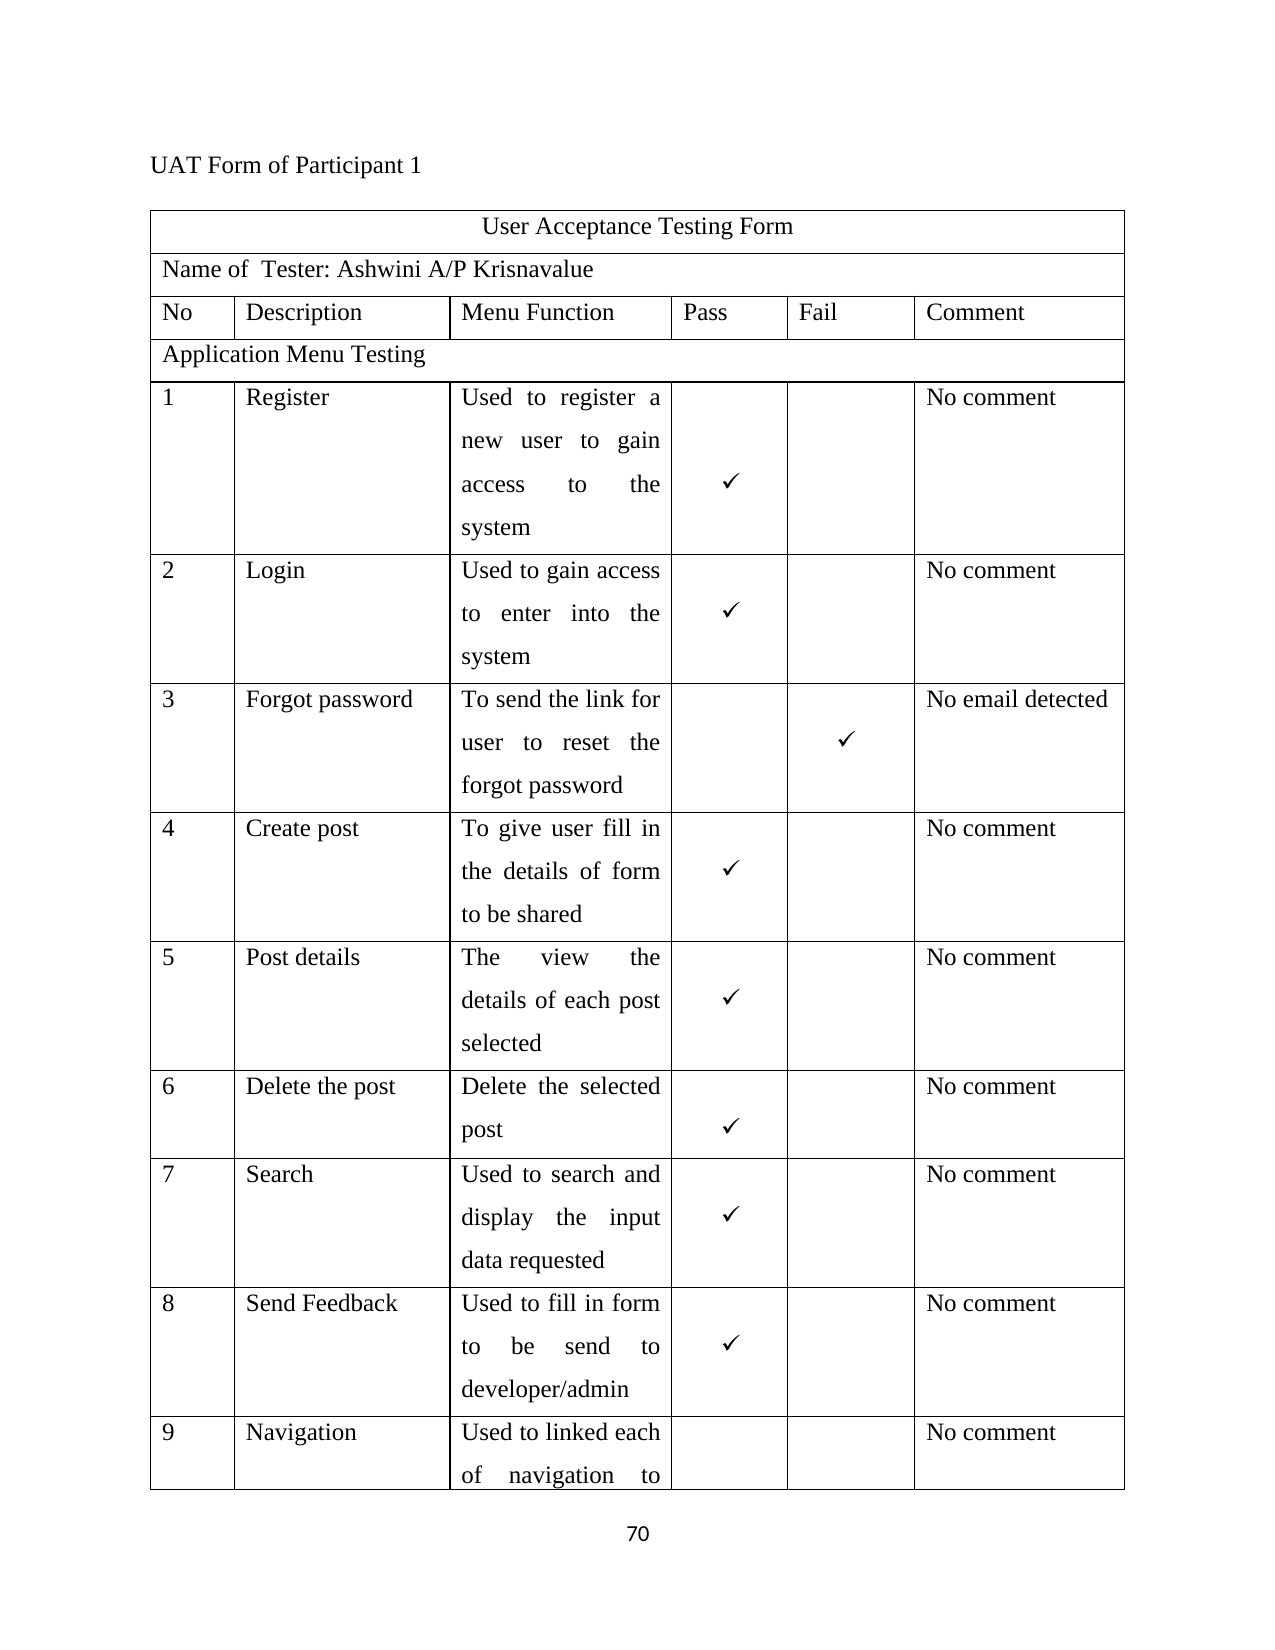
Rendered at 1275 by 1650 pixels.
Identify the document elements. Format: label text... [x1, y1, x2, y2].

table_cell No email detected [915, 684, 1124, 812]
table_cell 6 [151, 1071, 234, 1158]
table_cell No comment [915, 1417, 1124, 1489]
table_cell [672, 942, 787, 1070]
table_cell [788, 942, 914, 1070]
table_cell Description [235, 297, 449, 338]
table_cell [788, 555, 914, 683]
table_cell 5 [151, 942, 234, 1070]
table_cell [672, 555, 787, 683]
table_cell Register [235, 383, 449, 554]
table_cell [672, 813, 787, 941]
text UAT Form of Participant 1 [150, 150, 1125, 179]
table_cell No comment [915, 555, 1124, 683]
table_cell Application Menu Testing [151, 340, 1124, 381]
table_cell Menu Function [451, 297, 671, 338]
table_cell No comment [915, 942, 1124, 1070]
table_cell Used to search and display the input data requested [451, 1159, 671, 1287]
table_header User Acceptance Testing Form [151, 211, 1124, 253]
table_cell [672, 1159, 787, 1287]
table_cell 7 [151, 1159, 234, 1287]
table_cell [788, 1071, 914, 1158]
table_cell Navigation [235, 1417, 449, 1489]
table_cell 1 [151, 383, 234, 554]
table_cell The view the details of each post selected [451, 942, 671, 1070]
table_cell 2 [151, 555, 234, 683]
table_cell 8 [151, 1288, 234, 1416]
table_cell No [151, 297, 234, 338]
table_cell [672, 1417, 787, 1489]
table_cell Name of Tester: Ashwini A/P Krisnavalue [151, 254, 1124, 296]
table_cell Used to fill in form to be send to developer/admin [451, 1288, 671, 1416]
table_cell [788, 813, 914, 941]
table_cell [672, 383, 787, 554]
table_cell Create post [235, 813, 449, 941]
table_cell Search [235, 1159, 449, 1287]
table_cell [788, 1159, 914, 1287]
table_cell No comment [915, 1071, 1124, 1158]
table_cell To send the link for user to reset the forgot password [451, 684, 671, 812]
table_cell Login [235, 555, 449, 683]
table_cell [788, 1288, 914, 1416]
table_cell 3 [151, 684, 234, 812]
table_cell No comment [915, 383, 1124, 554]
table_cell [788, 1417, 914, 1489]
table_cell Used to gain access to enter into the system [451, 555, 671, 683]
table_cell 9 [151, 1417, 234, 1489]
table_cell 4 [151, 813, 234, 941]
table_cell Comment [915, 297, 1124, 338]
table_cell No comment [915, 813, 1124, 941]
table_cell To give user fill in the details of form to be shared [451, 813, 671, 941]
table_cell Delete the selected post [451, 1071, 671, 1158]
table_cell [672, 1288, 787, 1416]
table_cell [672, 1071, 787, 1158]
table_cell No comment [915, 1159, 1124, 1287]
table_cell Delete the post [235, 1071, 449, 1158]
table_cell [788, 383, 914, 554]
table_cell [451, 1417, 671, 1489]
table_cell No comment [915, 1288, 1124, 1416]
table_cell Pass [672, 297, 787, 338]
table_cell Send Feedback [235, 1288, 449, 1416]
table_cell [672, 684, 787, 812]
table_cell Forgot password [235, 684, 449, 812]
table_cell Fail [788, 297, 914, 338]
table_cell [788, 684, 914, 812]
table_cell Used to register a new user to gain access to the system [451, 383, 671, 554]
table_cell Post details [235, 942, 449, 1070]
